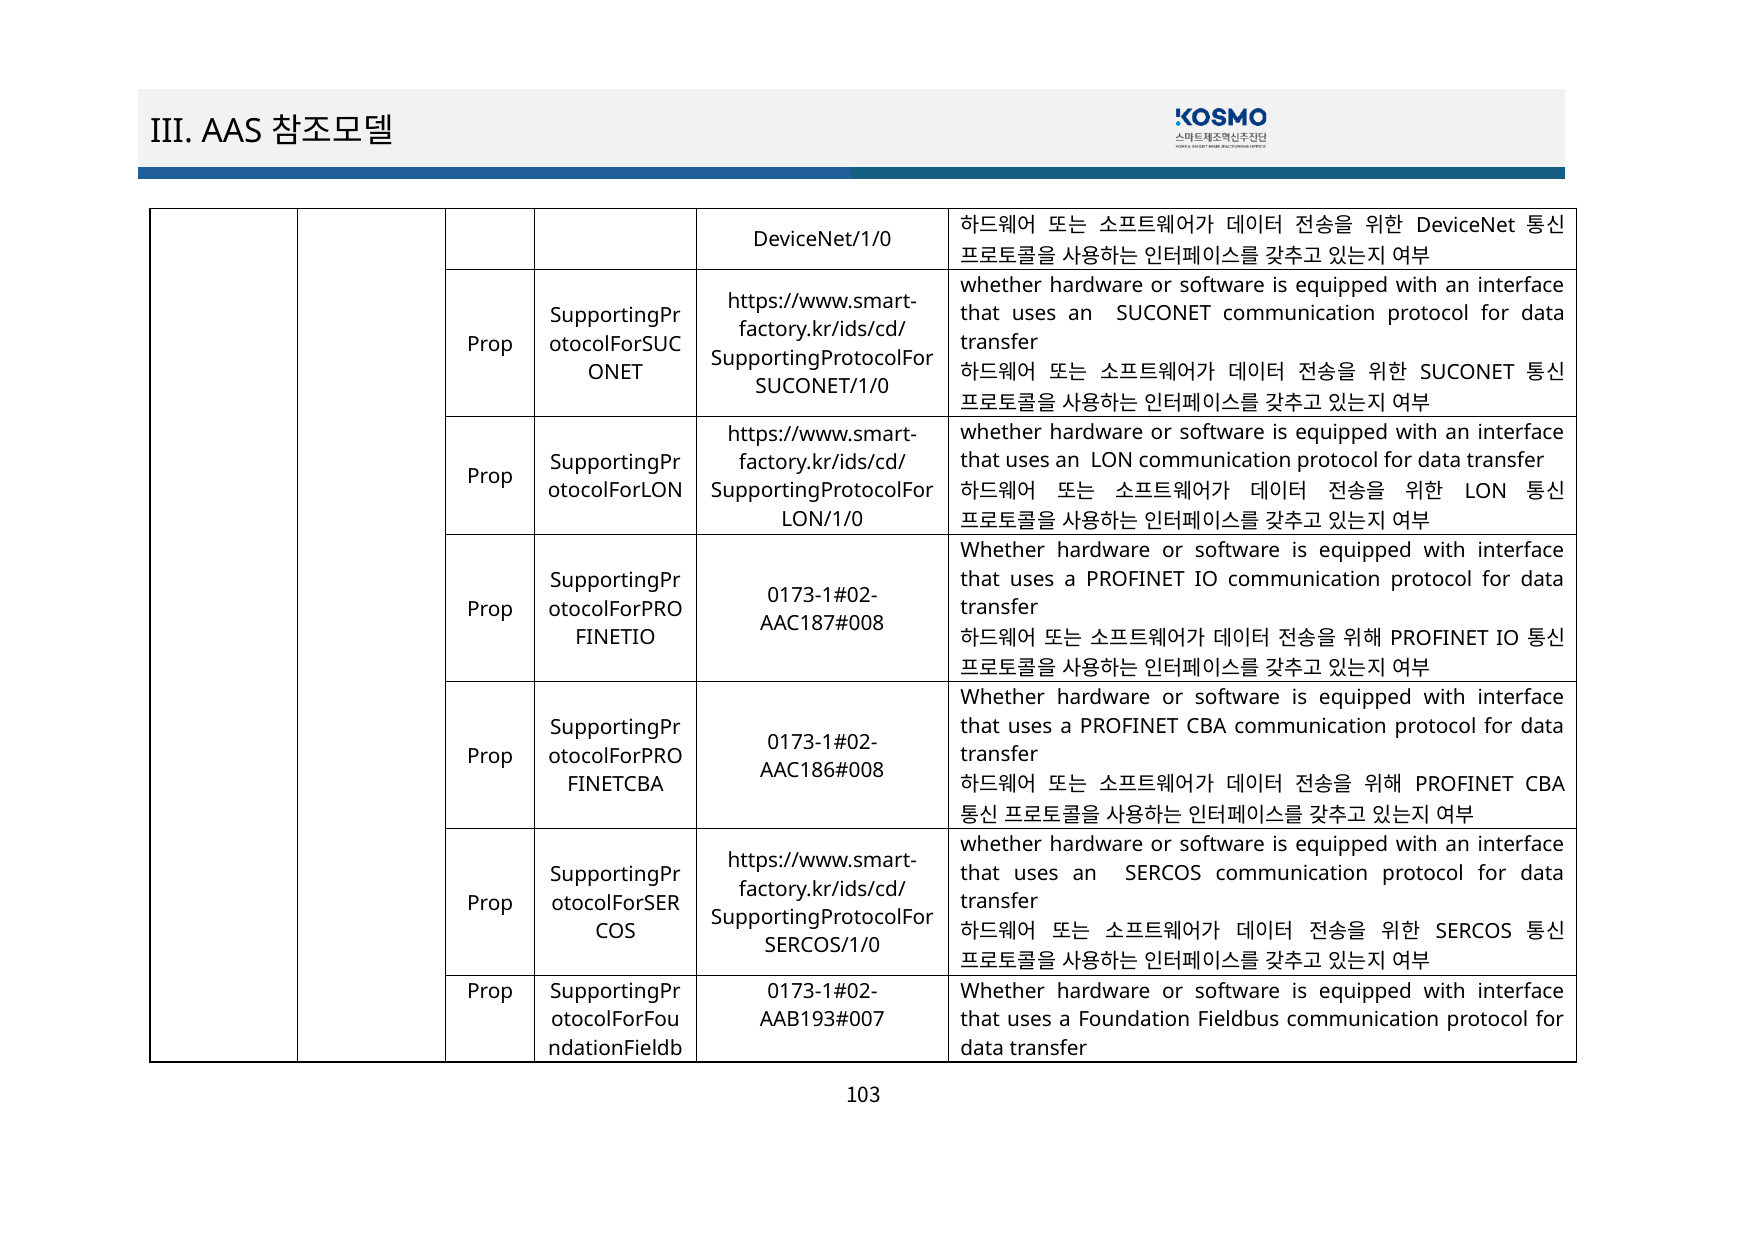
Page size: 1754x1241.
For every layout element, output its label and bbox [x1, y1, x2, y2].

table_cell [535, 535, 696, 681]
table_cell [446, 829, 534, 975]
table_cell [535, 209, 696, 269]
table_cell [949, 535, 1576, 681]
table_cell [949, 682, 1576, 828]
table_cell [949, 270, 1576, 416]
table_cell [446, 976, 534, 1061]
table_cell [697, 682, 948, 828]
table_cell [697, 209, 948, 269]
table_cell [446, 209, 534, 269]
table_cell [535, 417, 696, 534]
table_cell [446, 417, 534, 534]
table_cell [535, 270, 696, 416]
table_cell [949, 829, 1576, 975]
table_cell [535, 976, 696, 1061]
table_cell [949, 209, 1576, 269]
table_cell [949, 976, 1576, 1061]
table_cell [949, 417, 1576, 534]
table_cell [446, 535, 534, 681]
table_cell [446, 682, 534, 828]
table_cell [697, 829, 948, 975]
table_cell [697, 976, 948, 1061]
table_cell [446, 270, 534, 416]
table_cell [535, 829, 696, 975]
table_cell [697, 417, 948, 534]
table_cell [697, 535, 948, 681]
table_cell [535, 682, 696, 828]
picture [1175, 108, 1267, 148]
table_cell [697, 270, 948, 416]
